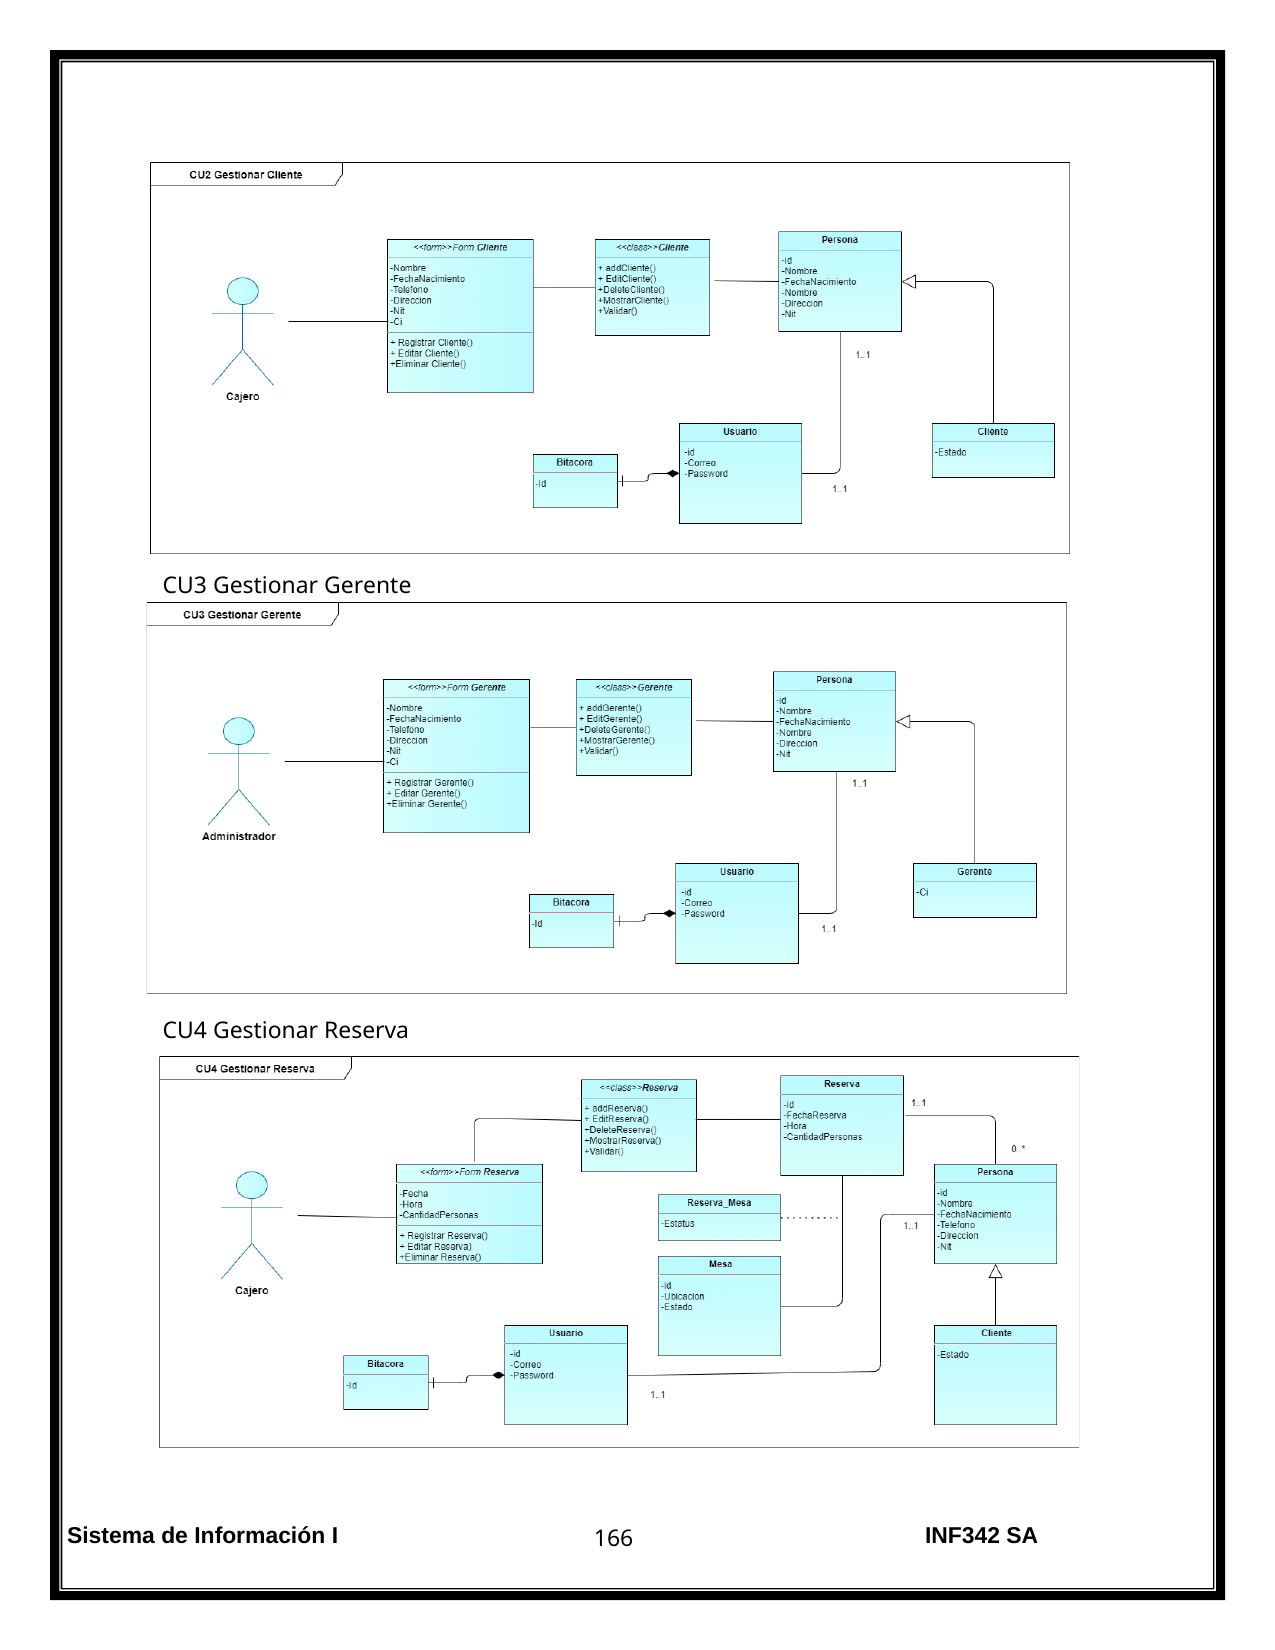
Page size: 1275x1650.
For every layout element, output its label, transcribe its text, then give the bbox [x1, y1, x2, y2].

picture [146, 602, 1067, 994]
picture [150, 162, 1070, 554]
picture [159, 1056, 1080, 1448]
text CU3 Gestionar Gerente [162, 568, 1212, 600]
